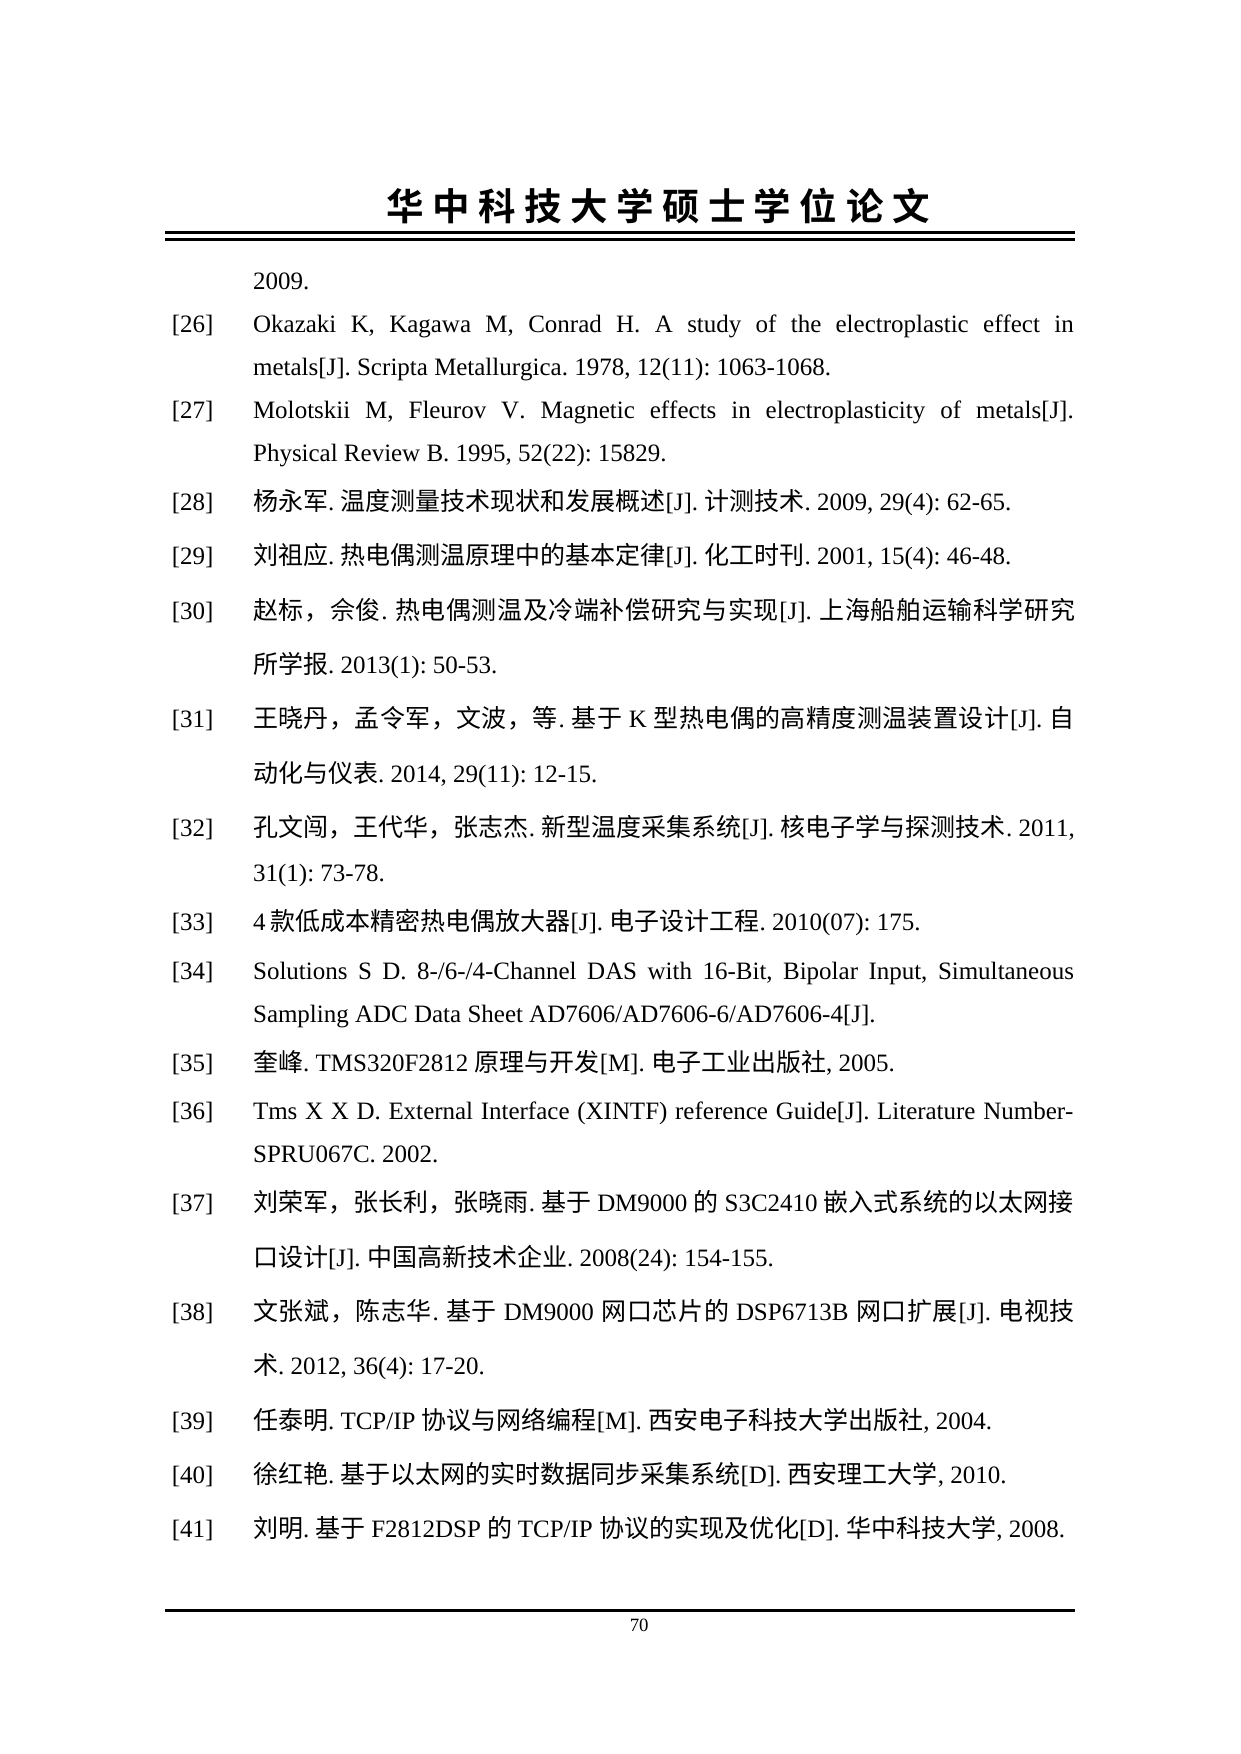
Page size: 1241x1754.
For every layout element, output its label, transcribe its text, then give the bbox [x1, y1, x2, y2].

text [38] 文张斌，陈志华. 基于 DM9000 网口芯片的 DSP6713B 网口扩展[J]. 电视技术. 2012, 36(4): 17-20. [165, 1291, 1075, 1382]
text [33] 4款低成本精密热电偶放大器[J]. 电子设计工程. 2010(07): 175. [165, 901, 1075, 938]
text [35] 奎峰. TMS320F2812 原理与开发[M]. 电子工业出版社, 2005. [165, 1042, 1075, 1078]
text [36] Tms X X D. External Interface (XINTF) reference Guide[J]. Literature Number-SPRU067C. 2002. [165, 1096, 1075, 1168]
text [31] 王晓丹，孟令军，文波，等. 基于 K 型热电偶的高精度测温装置设计[J]. 自动化与仪表. 2014, 29(11): 12-15. [165, 699, 1075, 789]
text [40] 徐红艳. 基于以太网的实时数据同步采集系统[D]. 西安理工大学, 2010. [165, 1454, 1075, 1491]
text [29] 刘祖应. 热电偶测温原理中的基本定律[J]. 化工时刊. 2001, 15(4): 46-48. [165, 536, 1075, 572]
text [27] Molotskii M, Fleurov V. Magnetic effects in electroplasticity of metals[J]. Physical Review B. 1995, 52(22): 15829. [165, 395, 1075, 467]
text [41] 刘明. 基于 F2812DSP 的 TCP/IP 协议的实现及优化[D]. 华中科技大学, 2008. [165, 1509, 1075, 1545]
text [26] Okazaki K, Kagawa M, Conrad H. A study of the electroplastic effect in metals[J]. Scripta Metallurgica. 1978, 12(11): 1063-1068. [165, 309, 1075, 381]
text [39] 任泰明. TCP/IP 协议与网络编程[M]. 西安电子科技大学出版社, 2004. [165, 1400, 1075, 1436]
text [37] 刘荣军，张长利，张晓雨. 基于 DM9000 的 S3C2410 嵌入式系统的以太网接口设计[J]. 中国高新技术企业. 2008(24): 154-155. [165, 1183, 1075, 1273]
text [34] Solutions S D. 8-/6-/4-Channel DAS with 16-Bit, Bipolar Input, Simultaneous Sampling ADC Data Sheet AD7606/AD7606-6/AD7606-4[J]. [165, 956, 1075, 1028]
text [32] 孔文闯，王代华，张志杰. 新型温度采集系统[J]. 核电子学与探测技术. 2011, 31(1): 73-78. [165, 808, 1075, 887]
text [28] 杨永军. 温度测量技术现状和发展概述[J]. 计测技术. 2009, 29(4): 62-65. [165, 481, 1075, 518]
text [165, 266, 1075, 294]
text [30] 赵标，佘俊. 热电偶测温及冷端补偿研究与实现[J]. 上海船舶运输科学研究所学报. 2013(1): 50-53. [165, 590, 1075, 681]
